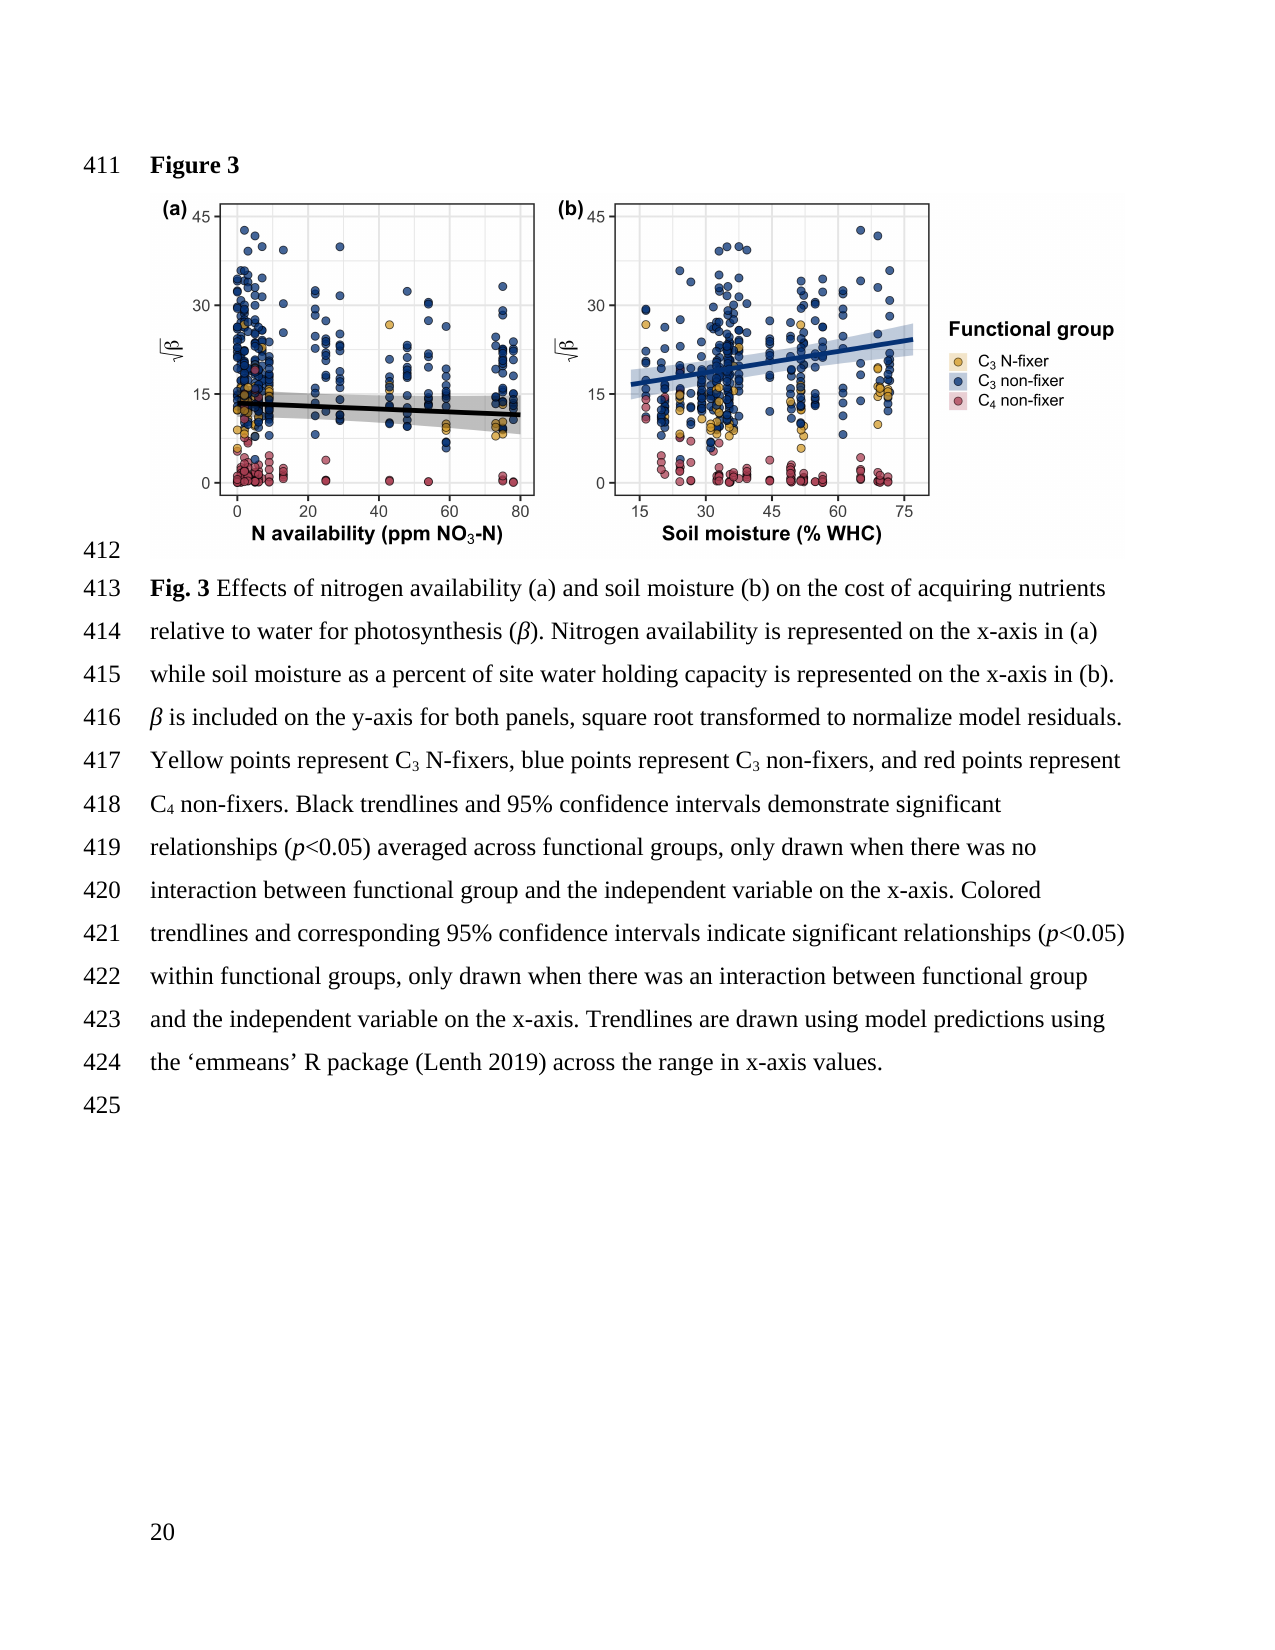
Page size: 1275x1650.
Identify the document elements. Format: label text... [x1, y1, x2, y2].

text Fig. 3 Effects of nitrogen availability (a) and soil moisture (b) on the cost of acquiring nutrients relative to water for photosynthesis (β). Nitrogen availability is represented on the x-axis in (a) while soil moisture as a percent of site water holding capacity is represented on the x-axis in (b). β is included on the y-axis for both panels, square root transformed to normalize model residuals. Yellow points represent C3 N-fixers, blue points represent C3 non-fixers, and red points represent C4 non-fixers. Black trendlines and 95% confidence intervals demonstrate significant relationships (p<0.05) averaged across functional groups, only drawn when there was no interaction between functional group and the independent variable on the x-axis. Colored trendlines and corresponding 95% confidence intervals indicate significant relationships (p<0.05) within functional groups, only drawn when there was an interaction between functional group and the independent variable on the x-axis. Trendlines are drawn using model predictions using the ‘emmeans’ R package (Lenth 2019) across the range in x-axis values. [150, 573, 1125, 1076]
text Figure 3 [150, 150, 1125, 179]
picture [150, 193, 1125, 559]
